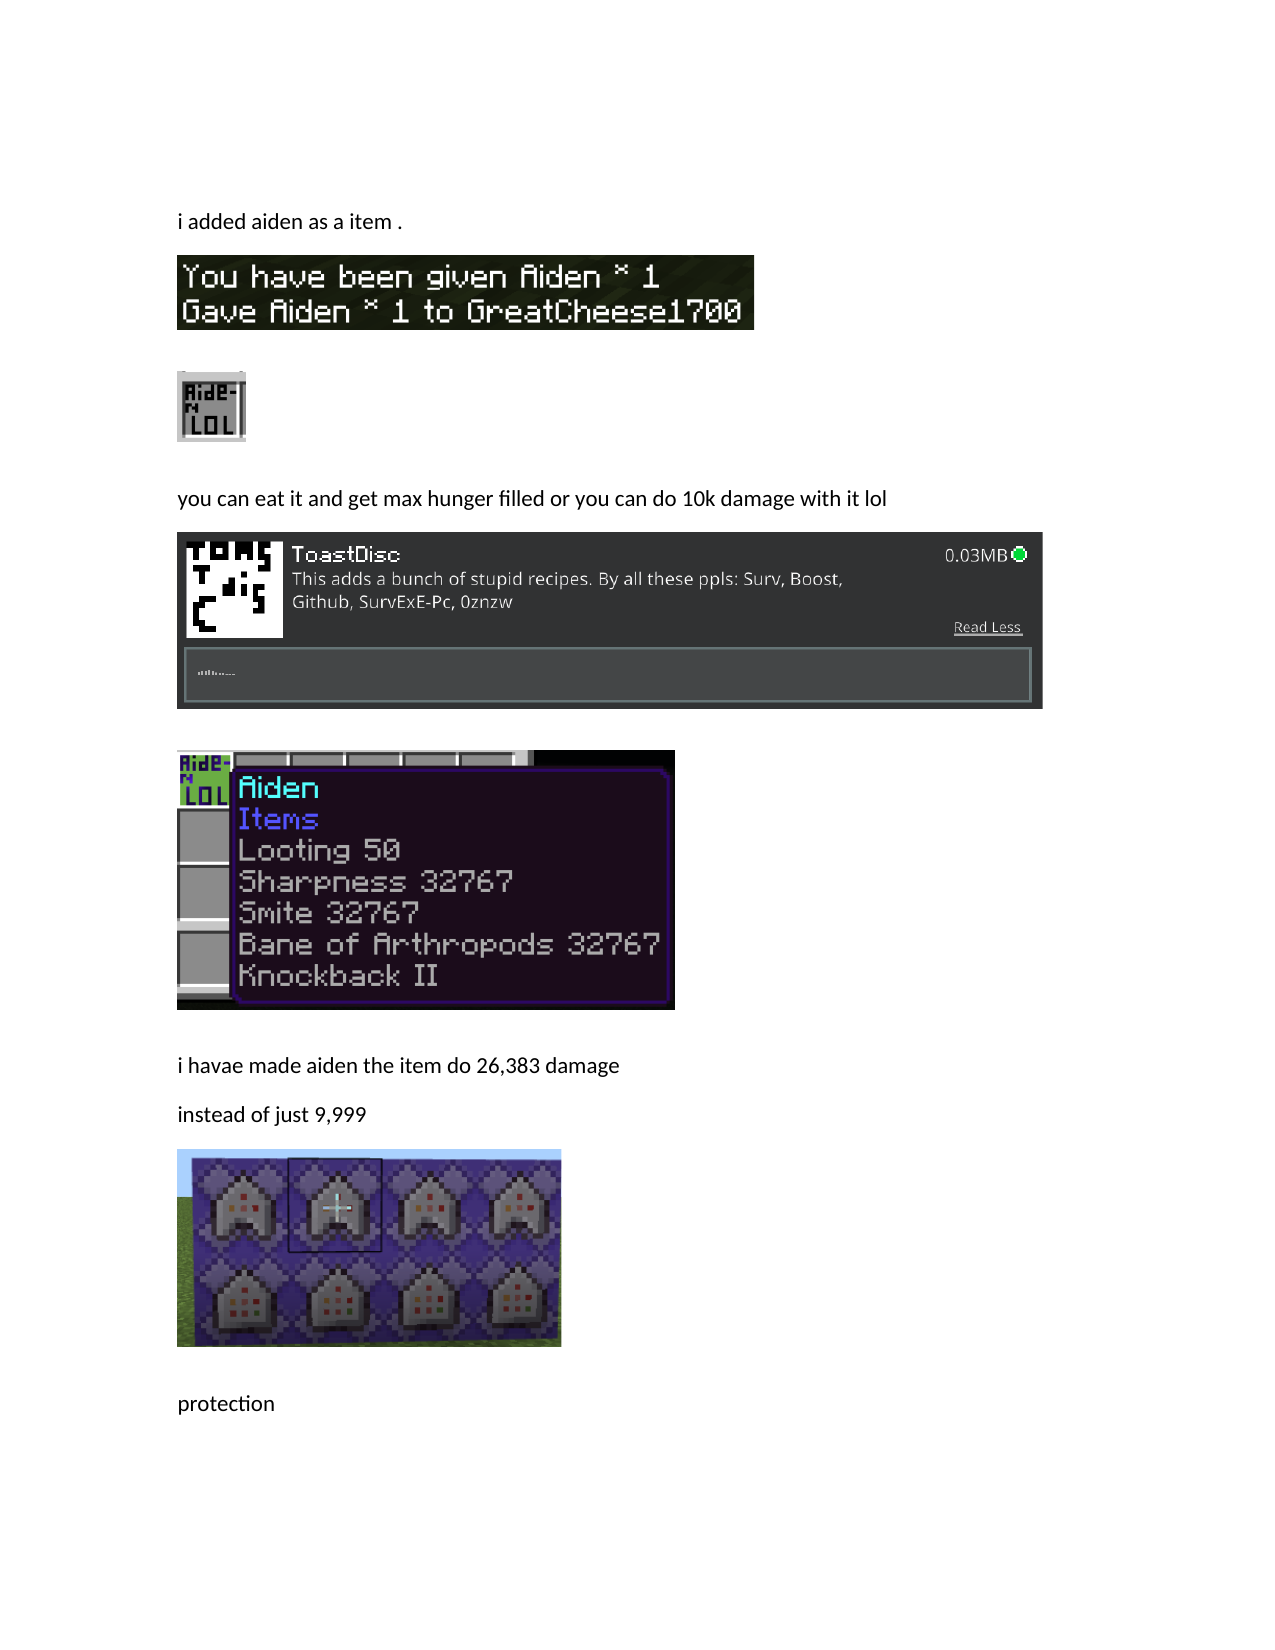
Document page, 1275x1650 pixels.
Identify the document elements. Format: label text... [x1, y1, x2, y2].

picture [177, 750, 675, 1010]
text you can eat it and get max hunger filled or you can do 10k damage with it lol [177, 484, 1098, 512]
picture [177, 255, 755, 330]
picture [177, 1149, 562, 1347]
text instead of just 9,999 [177, 1100, 1098, 1128]
picture [177, 532, 1043, 709]
text i havae made aiden the item do 26,383 damage [177, 1051, 1098, 1079]
text protection [177, 1389, 1098, 1417]
text i added aiden as a item . [177, 207, 1098, 235]
picture [177, 371, 246, 442]
